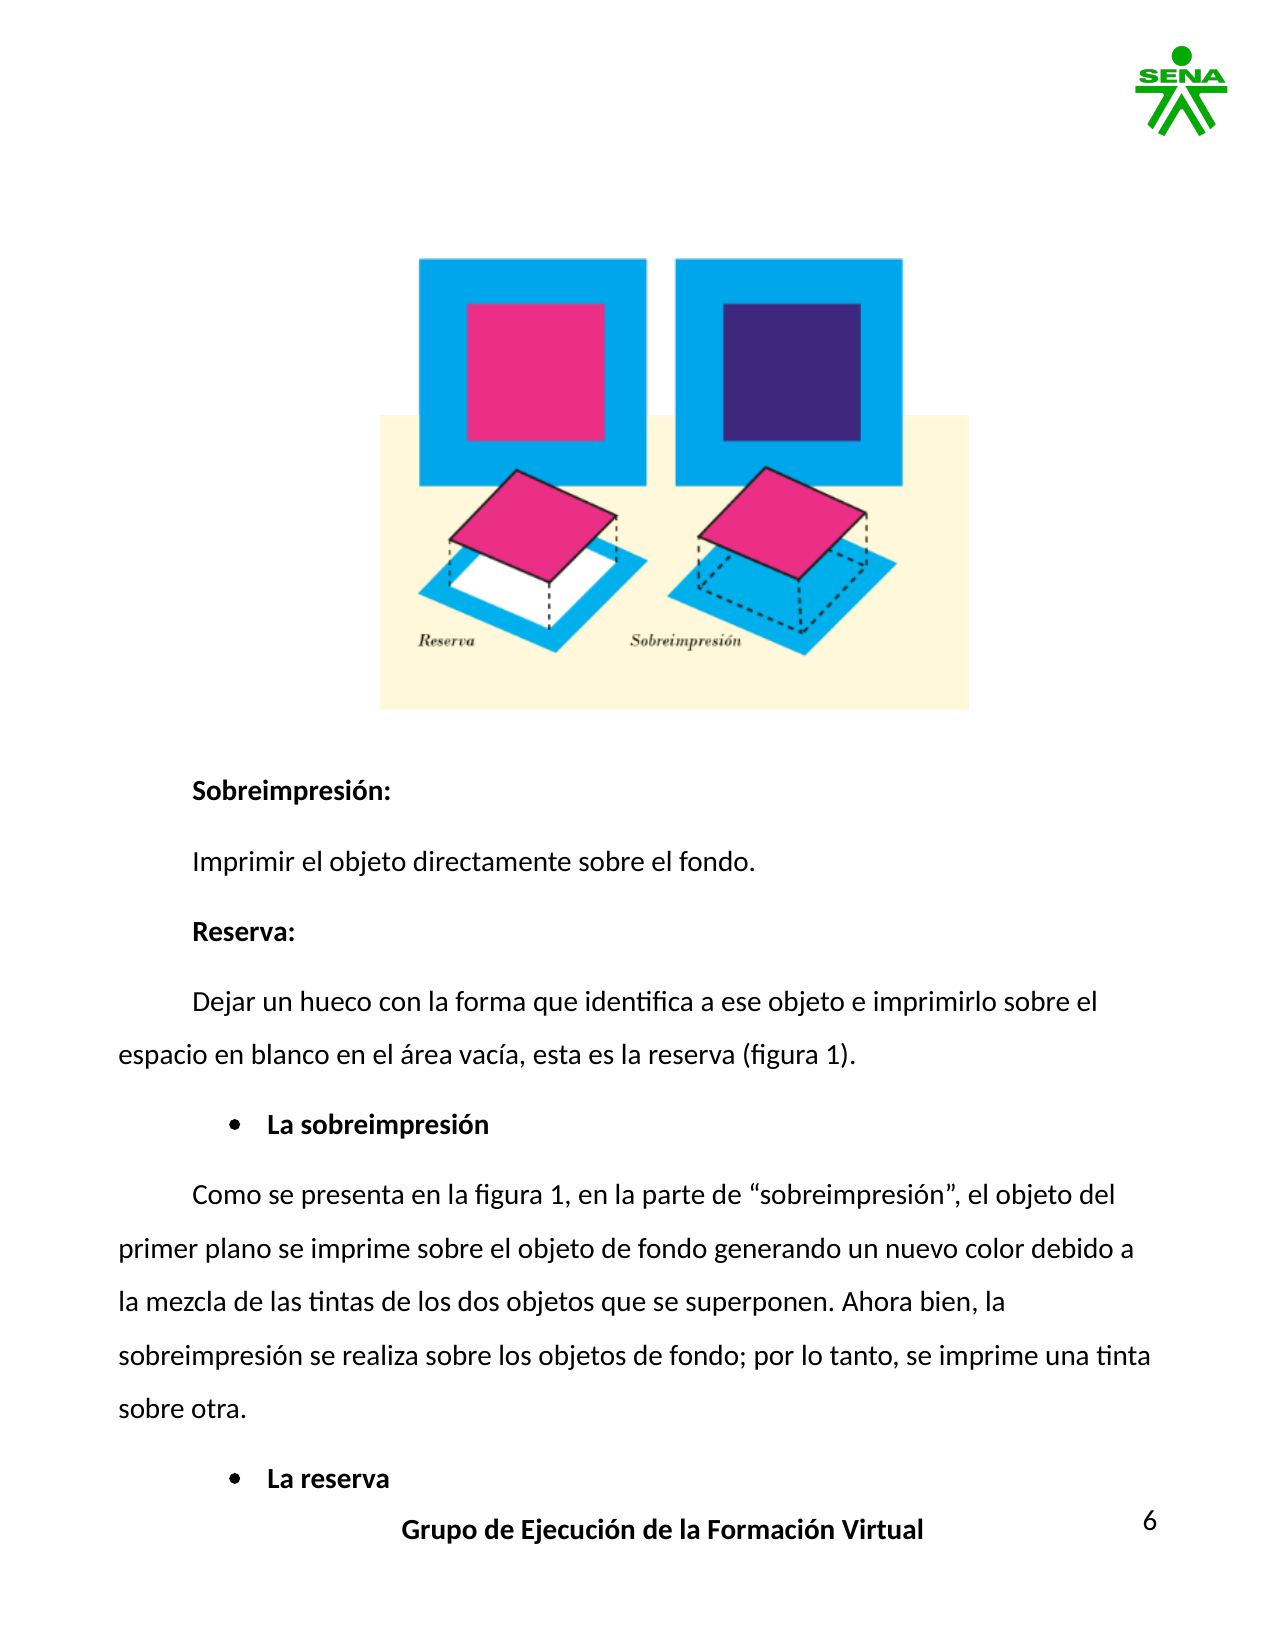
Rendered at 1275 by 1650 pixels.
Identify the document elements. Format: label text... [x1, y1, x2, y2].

text Imprimir el objeto directamente sobre el fondo. [118, 843, 1157, 878]
text Dejar un hueco con la forma que identifica a ese objeto e imprimirlo sobre el espacio en blanco en el área vacía, esta es la reserva (figura 1). [118, 983, 1157, 1072]
text Reserva: [118, 913, 1157, 948]
list La sobreimpresión [229, 1106, 1157, 1142]
text Sobreimpresión: [118, 772, 1157, 808]
text Como se presenta en la figura 1, en la parte de “sobreimpresión”, el objeto del primer plano se imprime sobre el objeto de fondo generando un nuevo color debido a la mezcla de las tintas de los dos objetos que se superponen. Ahora bien, la sobreimpresión se realiza sobre los objetos de fondo; por lo tanto, se imprime una tinta sobre otra. [118, 1176, 1157, 1426]
list La reserva [229, 1460, 1157, 1496]
picture [1135, 46, 1228, 136]
picture [380, 177, 969, 738]
